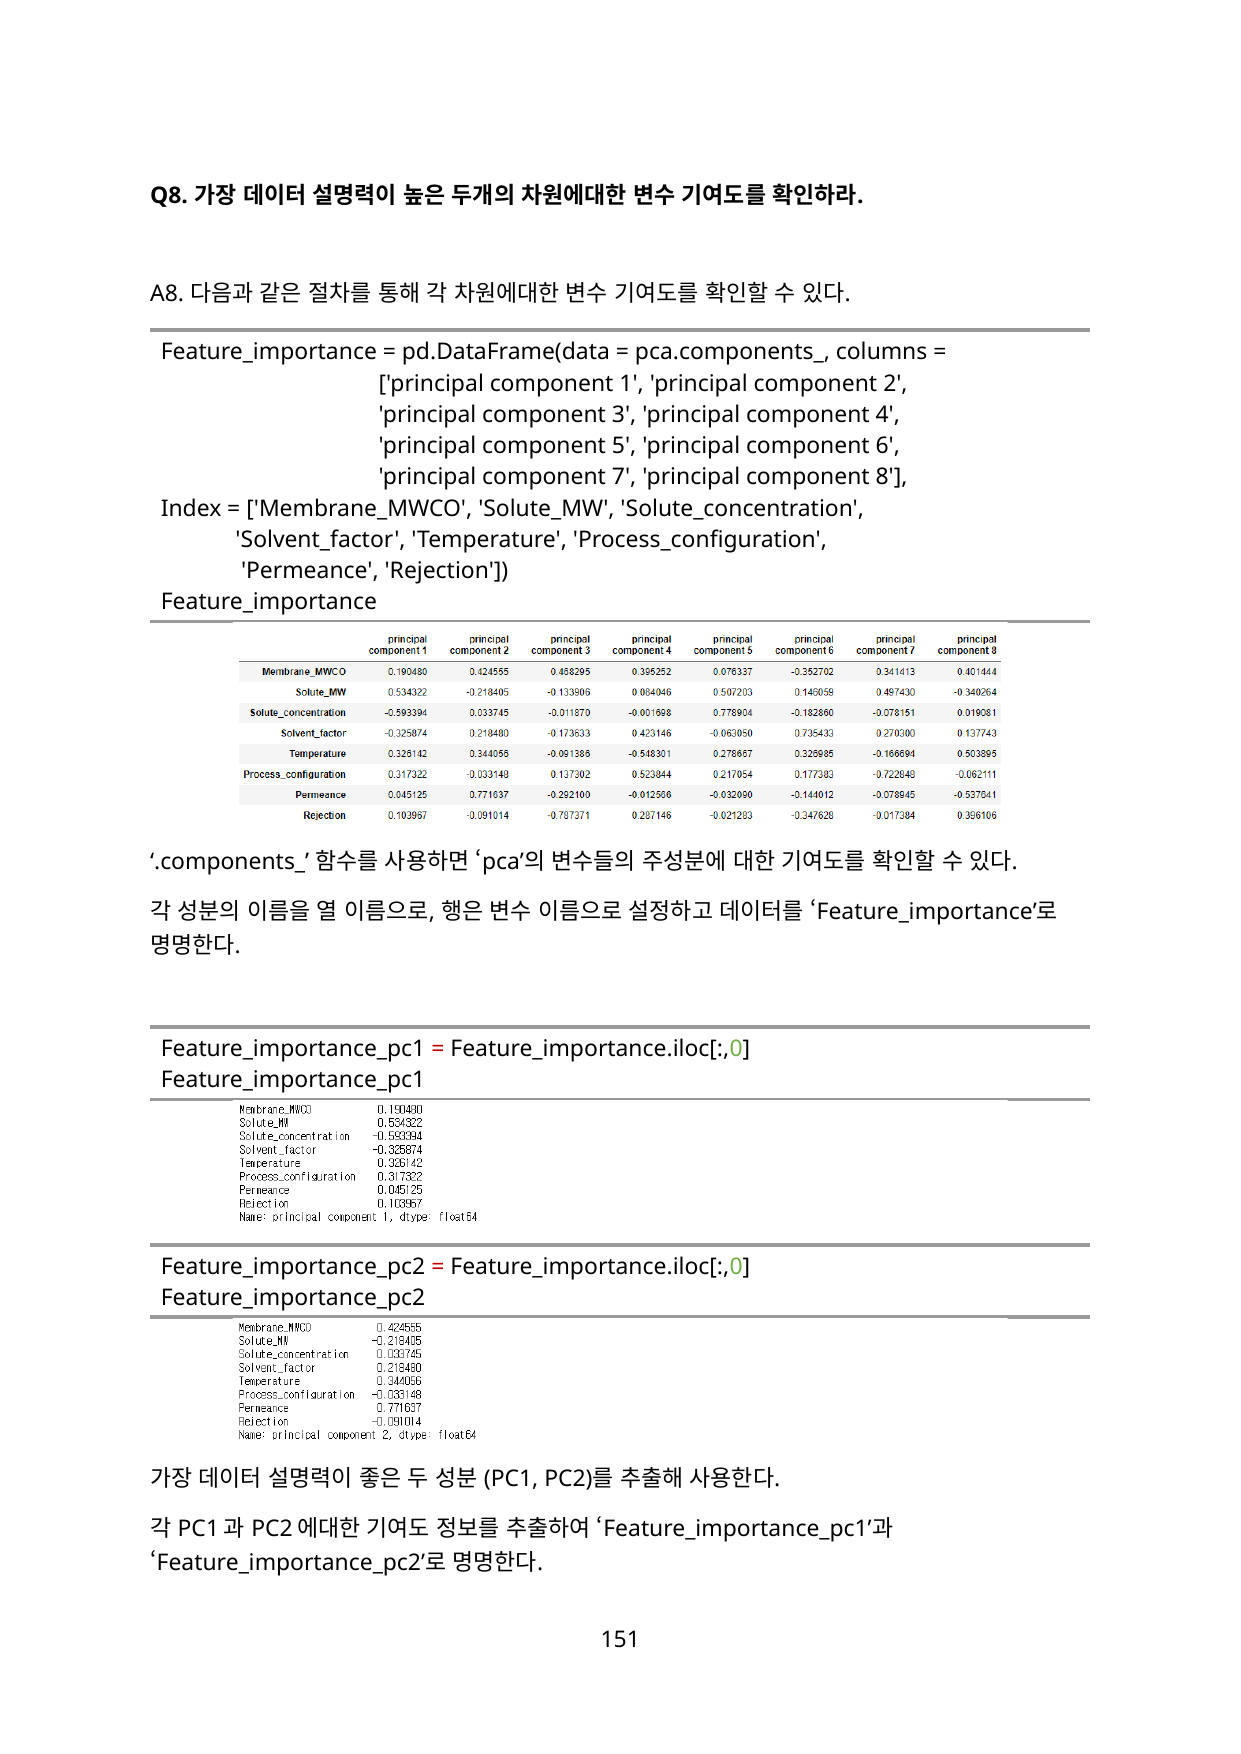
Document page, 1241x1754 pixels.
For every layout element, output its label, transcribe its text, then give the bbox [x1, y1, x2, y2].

picture [232, 622, 1008, 827]
table_header Feature_importance_pc2 = Feature_importance.iloc[:,0] Feature_importance_pc2 [150, 1247, 1090, 1315]
text 각 PC1과 PC2에대한 기여도 정보를 추출하여 ‘Feature_importance_pc1’과 ‘Feature_importance_pc2’로 명명한다. [150, 1510, 1090, 1577]
picture [232, 1318, 1008, 1444]
text 다음과 같은 절차를 통해 각 차원에대한 변수 기여도를 확인할 수 있다. [150, 275, 1090, 308]
text 가장 데이터 설명력이 좋은 두 성분 (PC1, PC2)를 추출해 사용한다. [150, 1460, 1090, 1494]
table_header Feature_importance_pc1 = Feature_importance.iloc[:,0] Feature_importance_pc1 [150, 1029, 1090, 1097]
text 가장 데이터 설명력이 높은 두개의 차원에대한 변수 기여도를 확인하라. [150, 177, 1090, 211]
picture [232, 1100, 1008, 1226]
table_header Feature_importance = pd.DataFrame(data = pca.components_, columns = ['principal component 1', 'principal component 2', 'principal component 3', 'principal component 4', 'principal component 5', 'principal component 6', 'principal component 7', 'principal component 8'], Index = ['Membrane_MWCO', 'Solute_MW', 'Solute_concentration', 'Solvent_factor', 'Temperature', 'Process_configuration', 'Permeance', 'Rejection']) Feature_importance [150, 332, 1090, 619]
text 각 성분의 이름을 열 이름으로, 행은 변수 이름으로 설정하고 데이터를 ‘Feature_importance’로 명명한다. [150, 893, 1090, 960]
text ‘.components_’ 함수를 사용하면 ‘pca’의 변수들의 주성분에 대한 기여도를 확인할 수 있다. [150, 843, 1090, 877]
